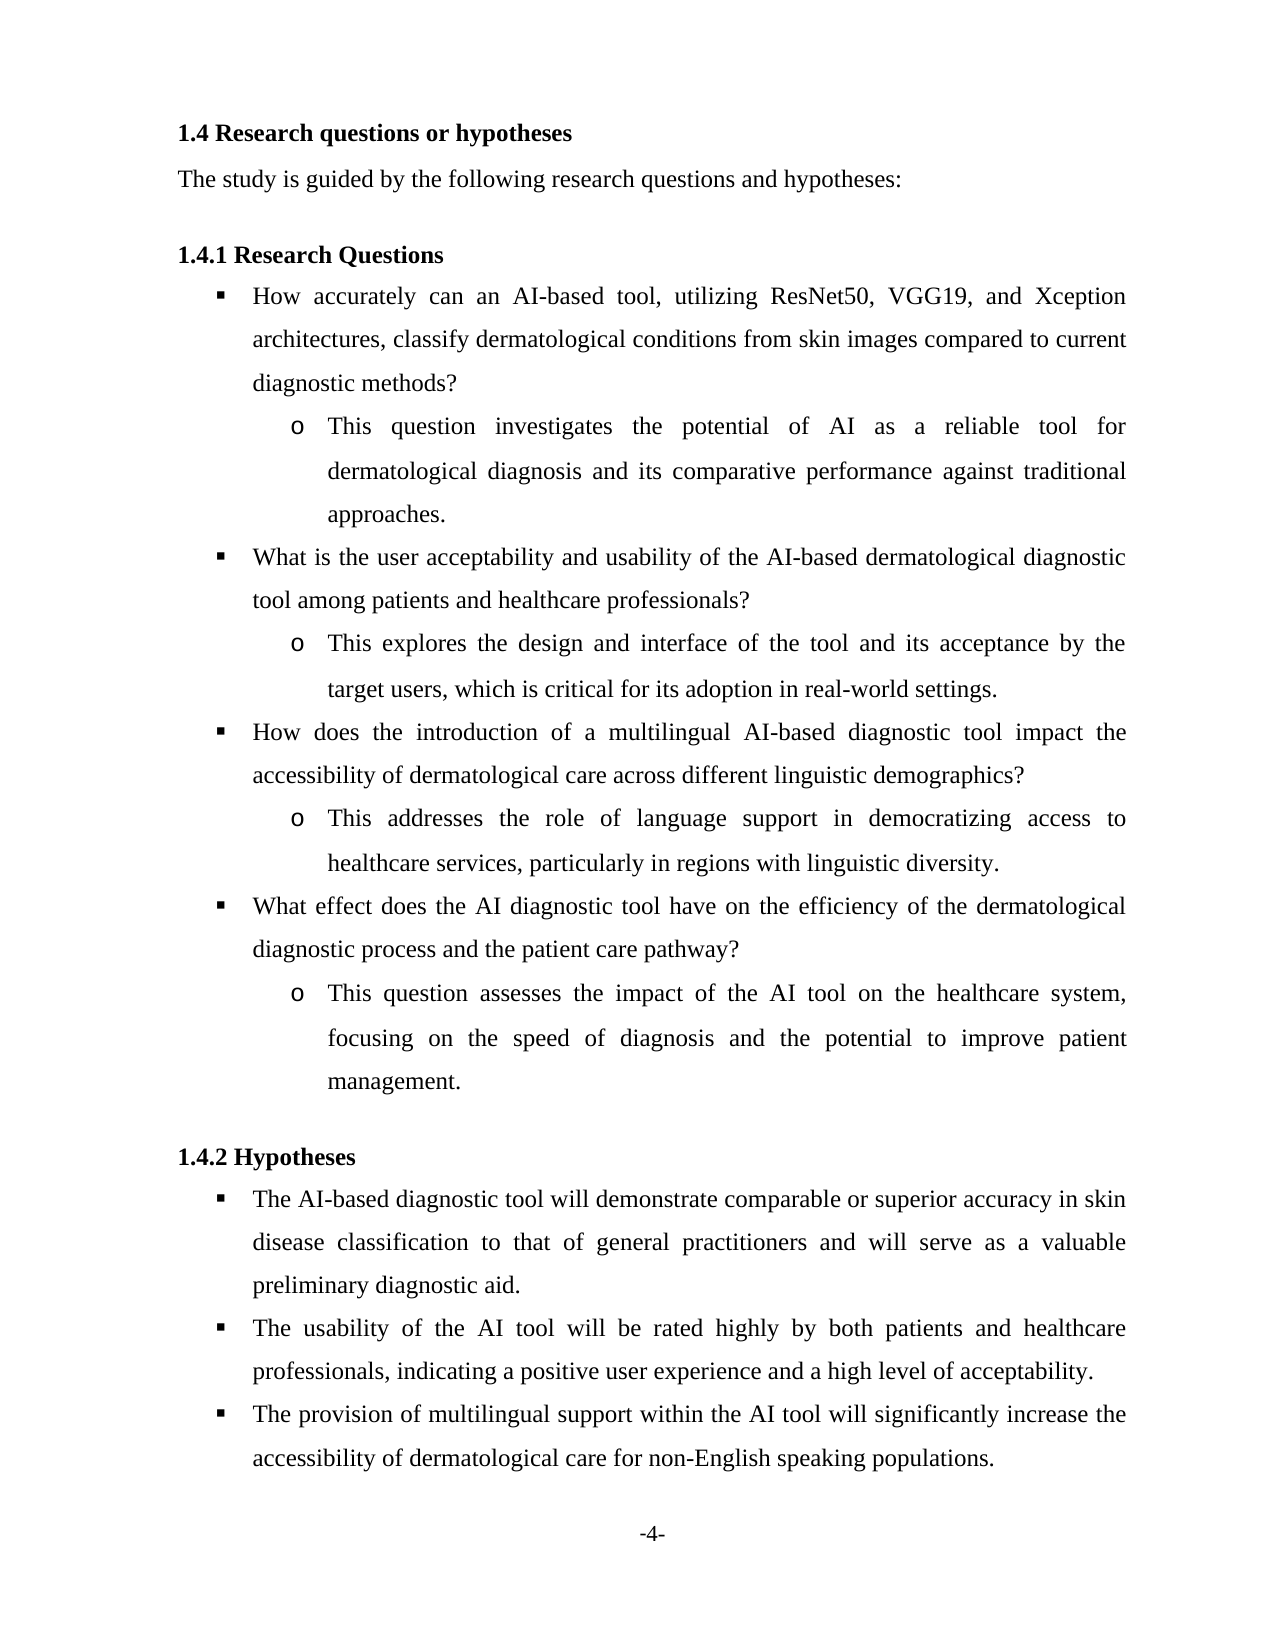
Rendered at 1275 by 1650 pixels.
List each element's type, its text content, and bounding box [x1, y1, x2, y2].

list The usability of the AI tool will be rated highly by both patients and healthcare professionals, indicating a positive user experience and a high level of acceptability. [215, 1313, 1127, 1385]
text The study is guided by the following research questions and hypotheses: [177, 164, 1127, 192]
list This question investigates the potential of AI as a reliable tool for dermatological diagnosis and its comparative performance against traditional approaches. [290, 411, 1127, 528]
list The provision of multilingual support within the AI tool will significantly increase the accessibility of dermatological care for non-English speaking populations. [215, 1399, 1127, 1471]
list How accurately can an AI-based tool, utilizing ResNet50, VGG19, and Xception architectures, classify dermatological conditions from skin images compared to current diagnostic methods? [215, 281, 1127, 396]
list What effect does the AI diagnostic tool have on the efficiency of the dermatological diagnostic process and the patient care pathway? [215, 891, 1127, 963]
list The AI-based diagnostic tool will demonstrate comparable or superior accuracy in skin disease classification to that of general practitioners and will serve as a valuable preliminary diagnostic aid. [215, 1184, 1127, 1299]
list This addresses the role of language support in democratizing access to healthcare services, particularly in regions with linguistic diversity. [290, 803, 1127, 877]
list This explores the design and interface of the tool and its acceptance by the target users, which is critical for its adoption in real-world settings. [290, 628, 1127, 702]
subtitle 1.4 Research questions or hypotheses [177, 118, 1127, 147]
list What is the user acceptability and usability of the AI-based dermatological diagnostic tool among patients and healthcare professionals? [215, 542, 1127, 614]
list How does the introduction of a multilingual AI-based diagnostic tool impact the accessibility of dermatological care across different linguistic demographics? [215, 717, 1127, 789]
subtitle 1.4.1 Research Questions [177, 240, 1127, 269]
list This question assesses the impact of the AI tool on the healthcare system, focusing on the speed of diagnosis and the potential to improve patient management. [290, 978, 1127, 1095]
subtitle 1.4.2 Hypotheses [177, 1142, 1127, 1171]
